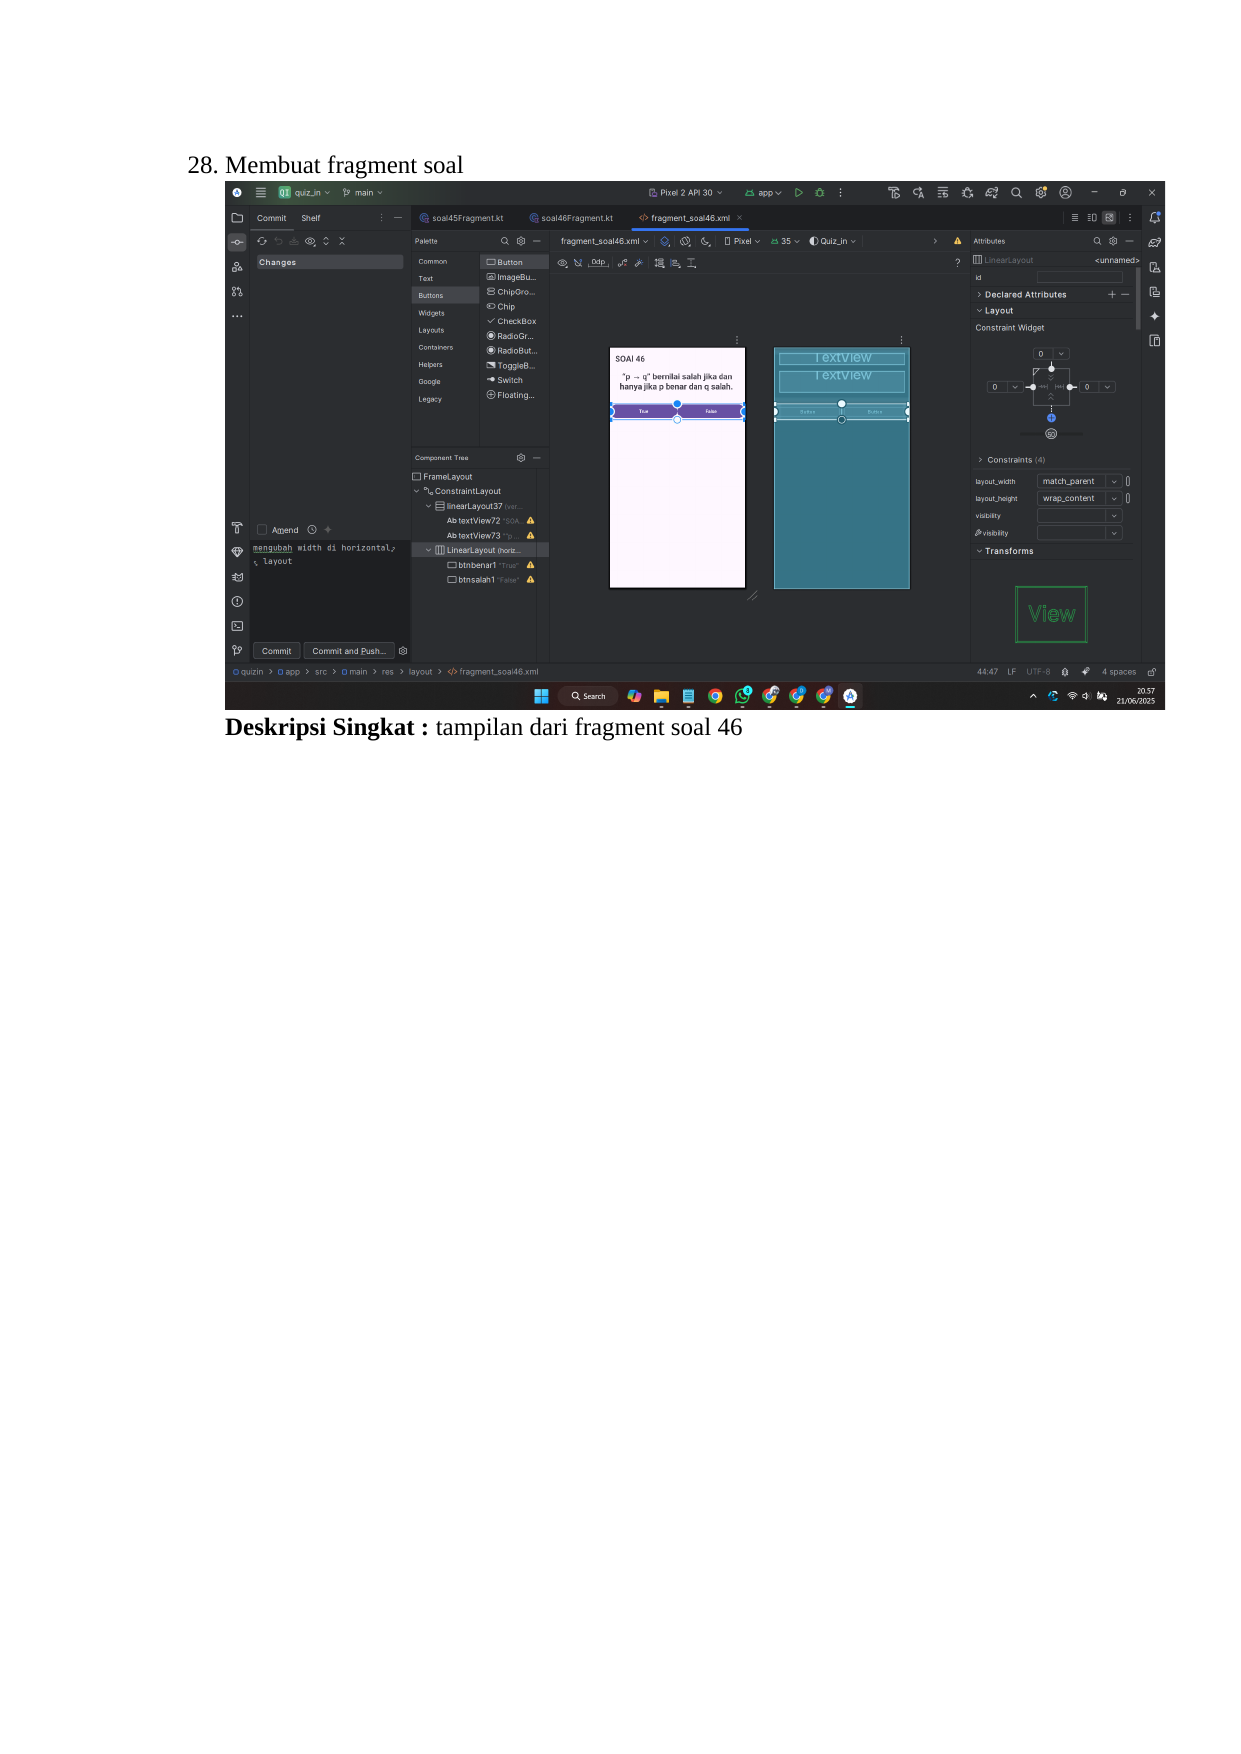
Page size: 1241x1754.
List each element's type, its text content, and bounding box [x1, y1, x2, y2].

list Deskripsi Singkat : tampilan dari fragment soal 46 [225, 712, 1090, 741]
list Membuat fragment soal [187, 150, 1090, 179]
picture [225, 181, 1166, 710]
